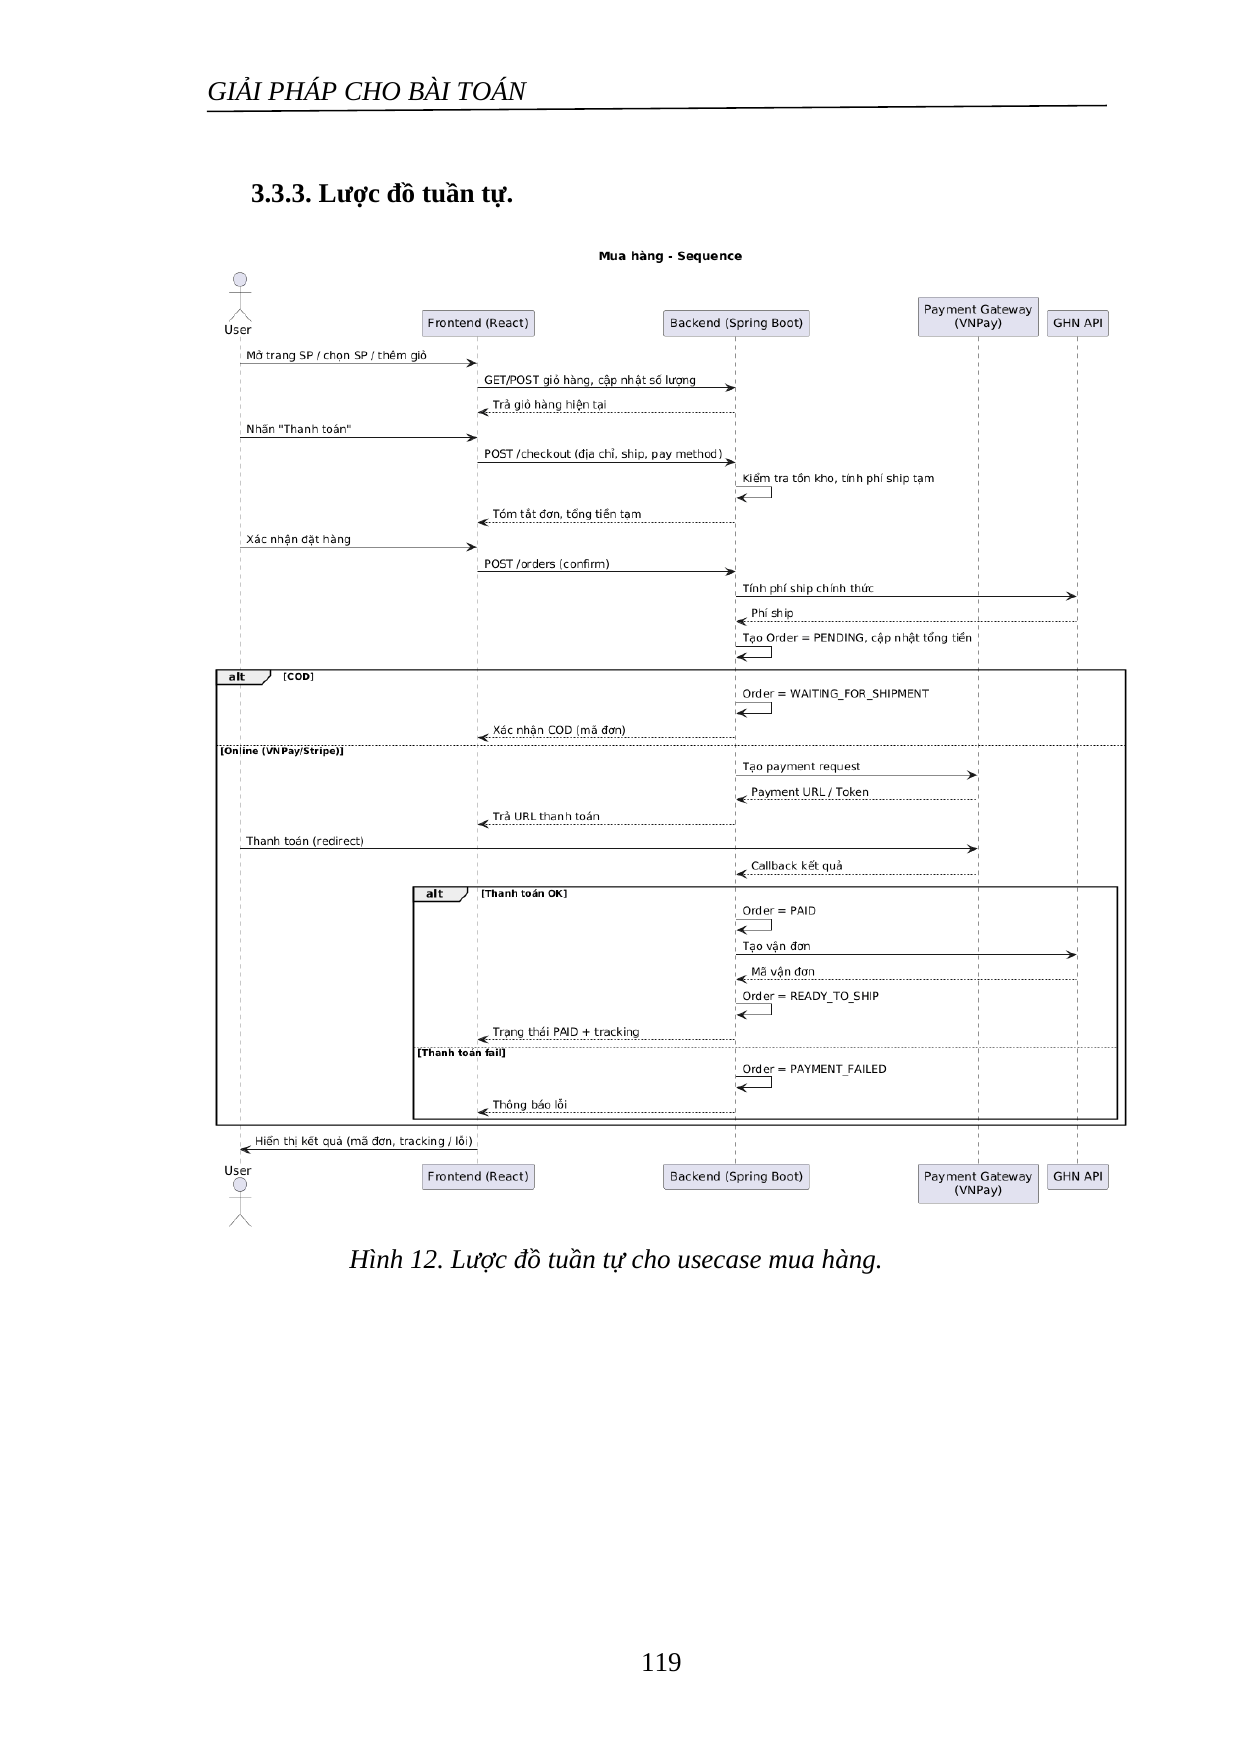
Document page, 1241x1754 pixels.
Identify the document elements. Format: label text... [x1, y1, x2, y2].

subtitle 3.3.3. Lược đồ tuần tự. [251, 177, 1129, 208]
picture [207, 236, 1129, 1231]
text Hình 12. Lược đồ tuần tự cho usecase mua hàng. [349, 1243, 1129, 1274]
